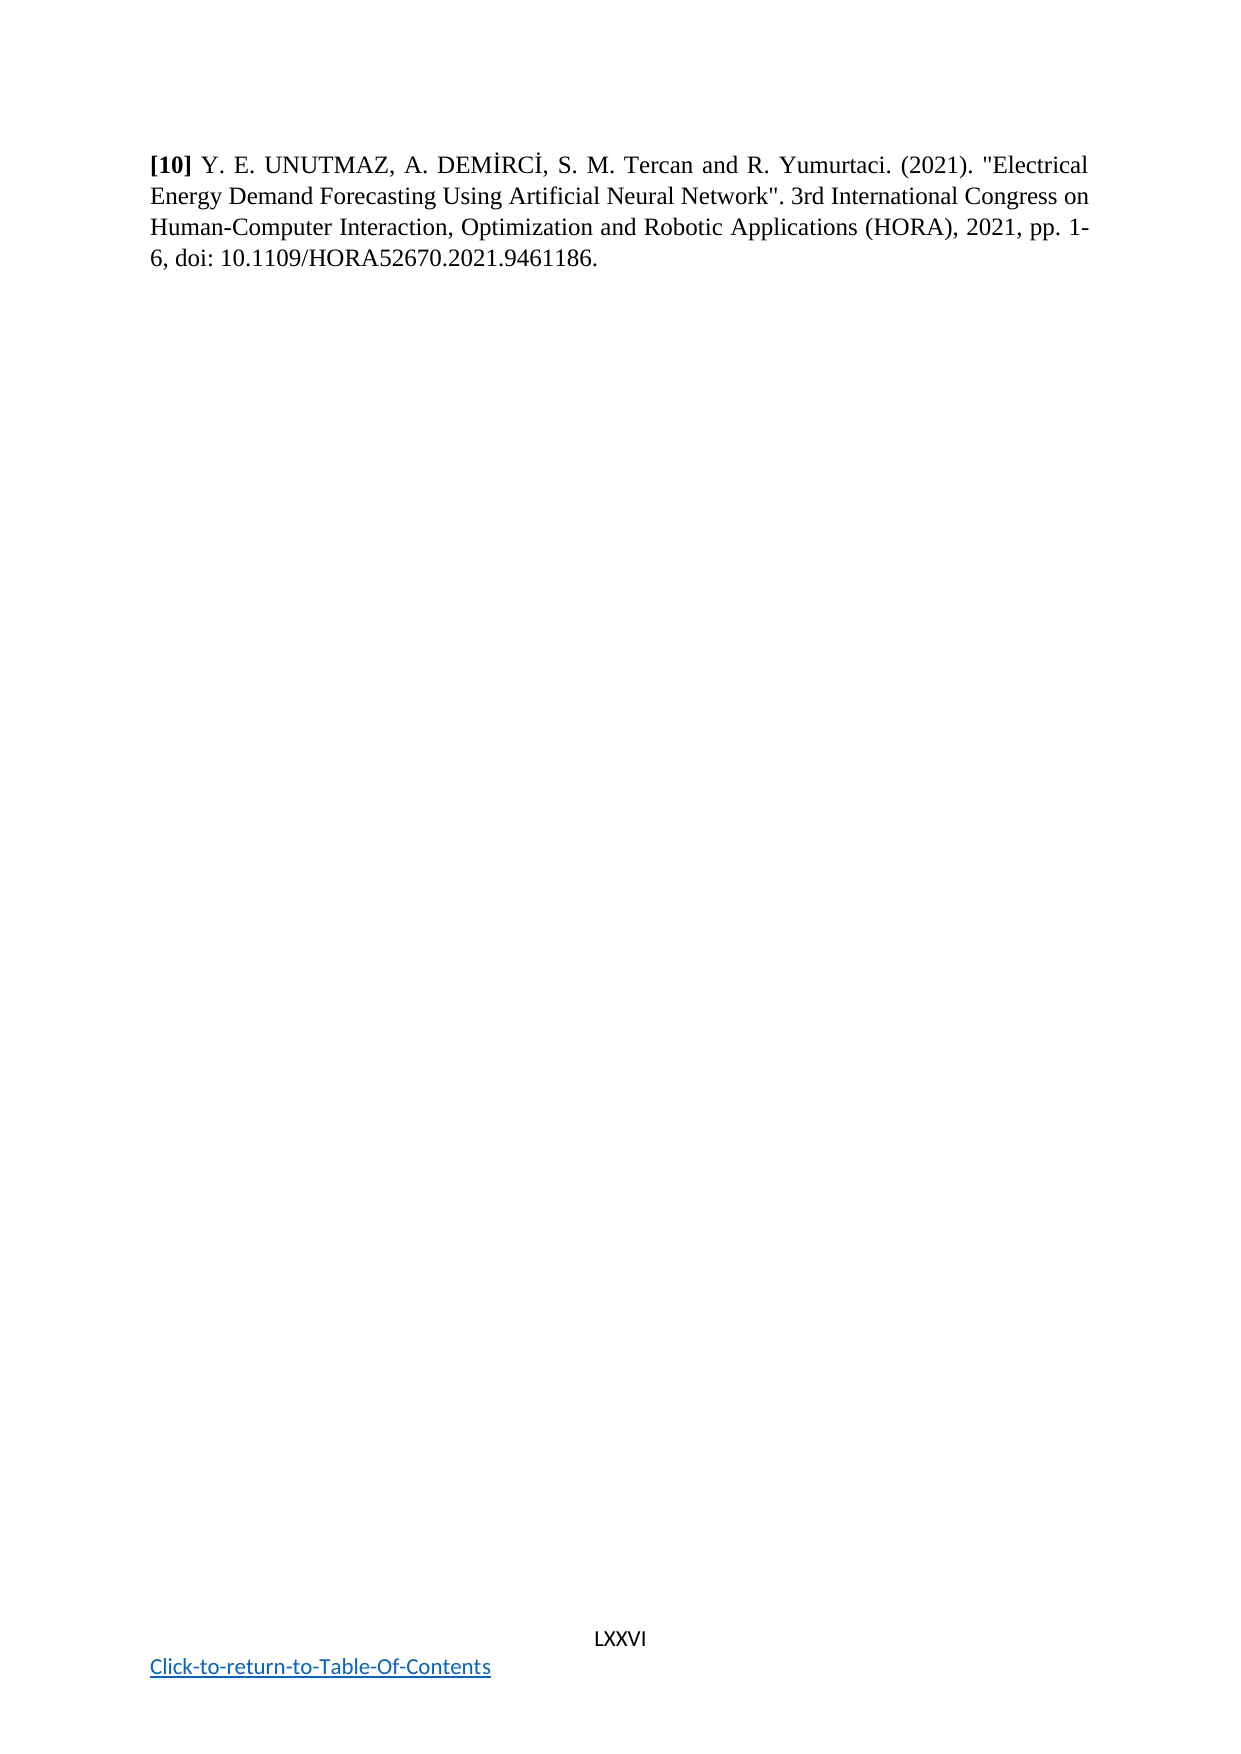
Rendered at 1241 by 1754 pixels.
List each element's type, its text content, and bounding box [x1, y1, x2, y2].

text [10] Y. E. UNUTMAZ, A. DEMİRCİ, S. M. Tercan and R. Yumurtaci. (2021). "Electrical Energy Demand Forecasting Using Artificial Neural Network". 3rd International Congress on Human-Computer Interaction, Optimization and Robotic Applications (HORA), 2021, pp. 1-6, doi: 10.1109/HORA52670.2021.9461186. [150, 150, 1090, 272]
